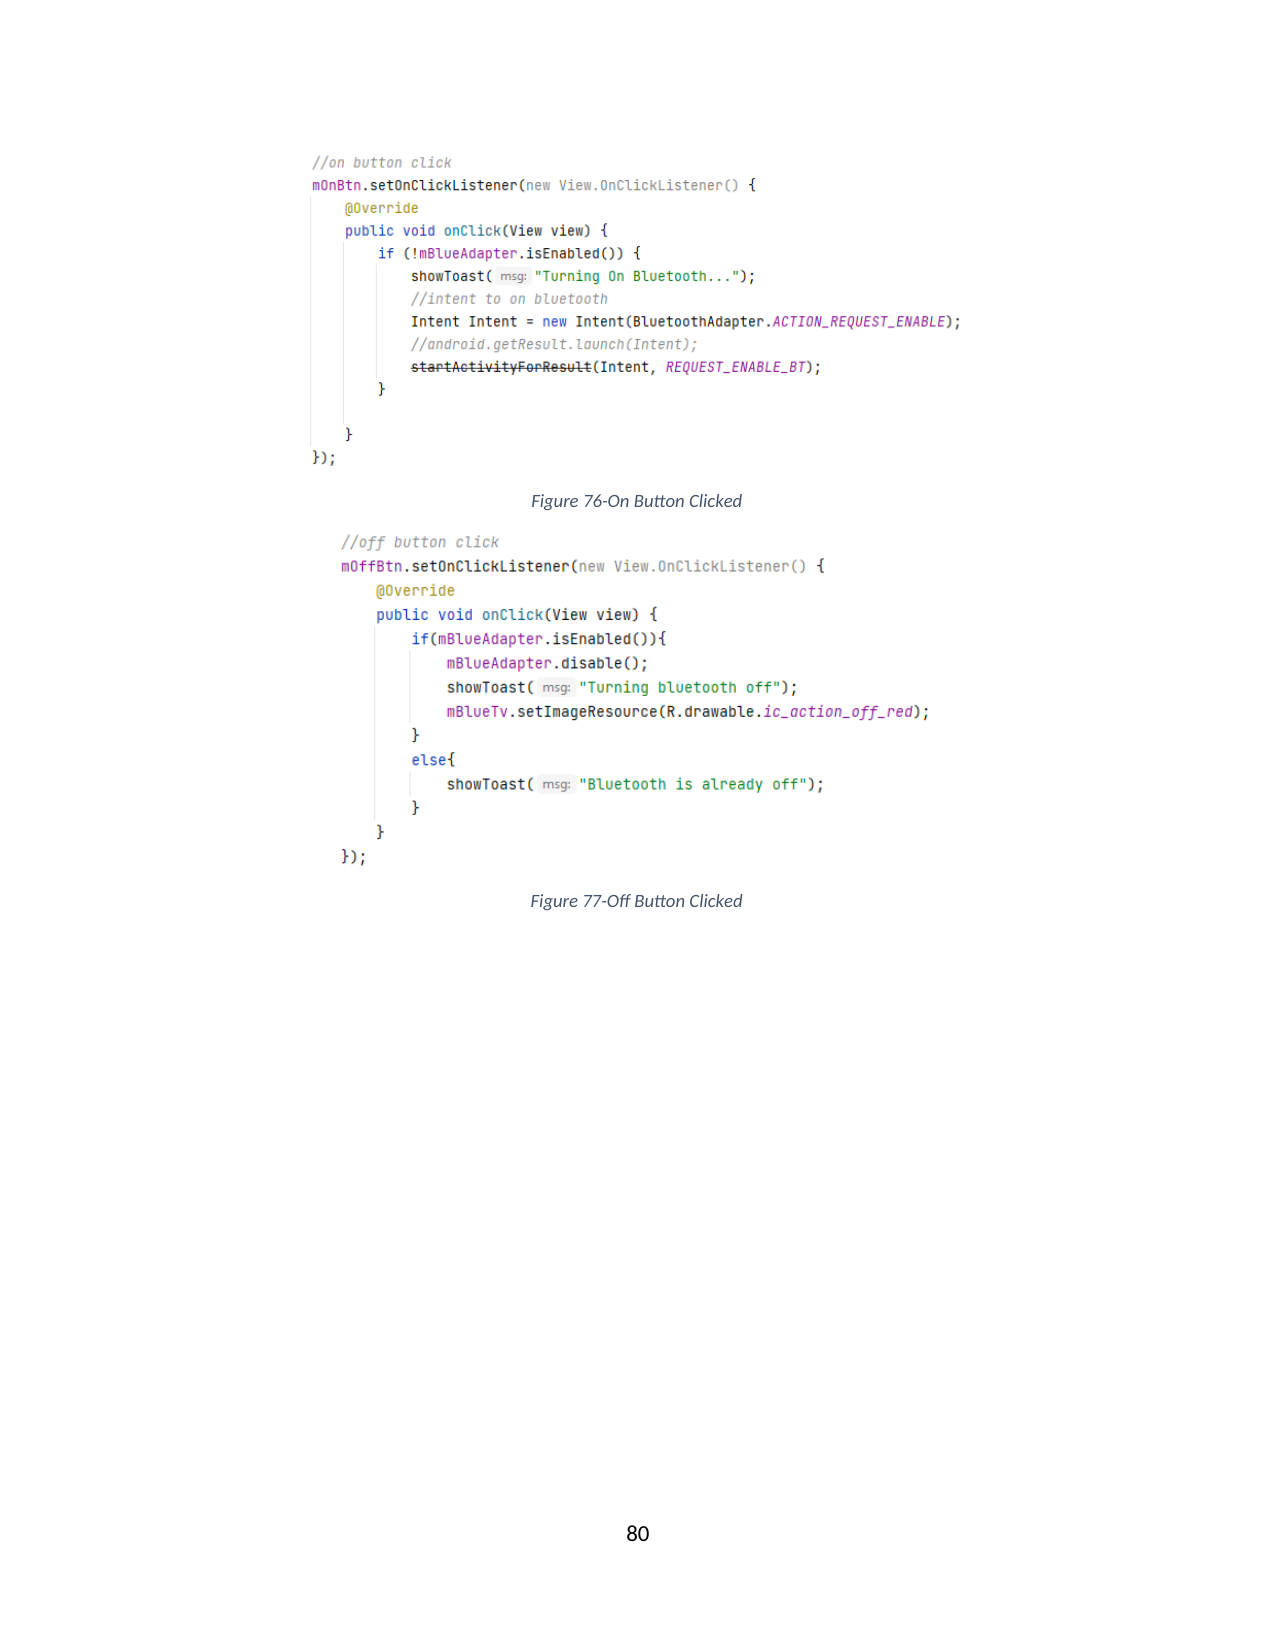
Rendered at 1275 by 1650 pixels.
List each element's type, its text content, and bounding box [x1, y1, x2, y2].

picture [307, 150, 968, 471]
picture [340, 532, 935, 871]
text Figure 77-Off Button Clicked [150, 890, 1125, 913]
text Figure 76-On Button Clicked [150, 489, 1125, 512]
